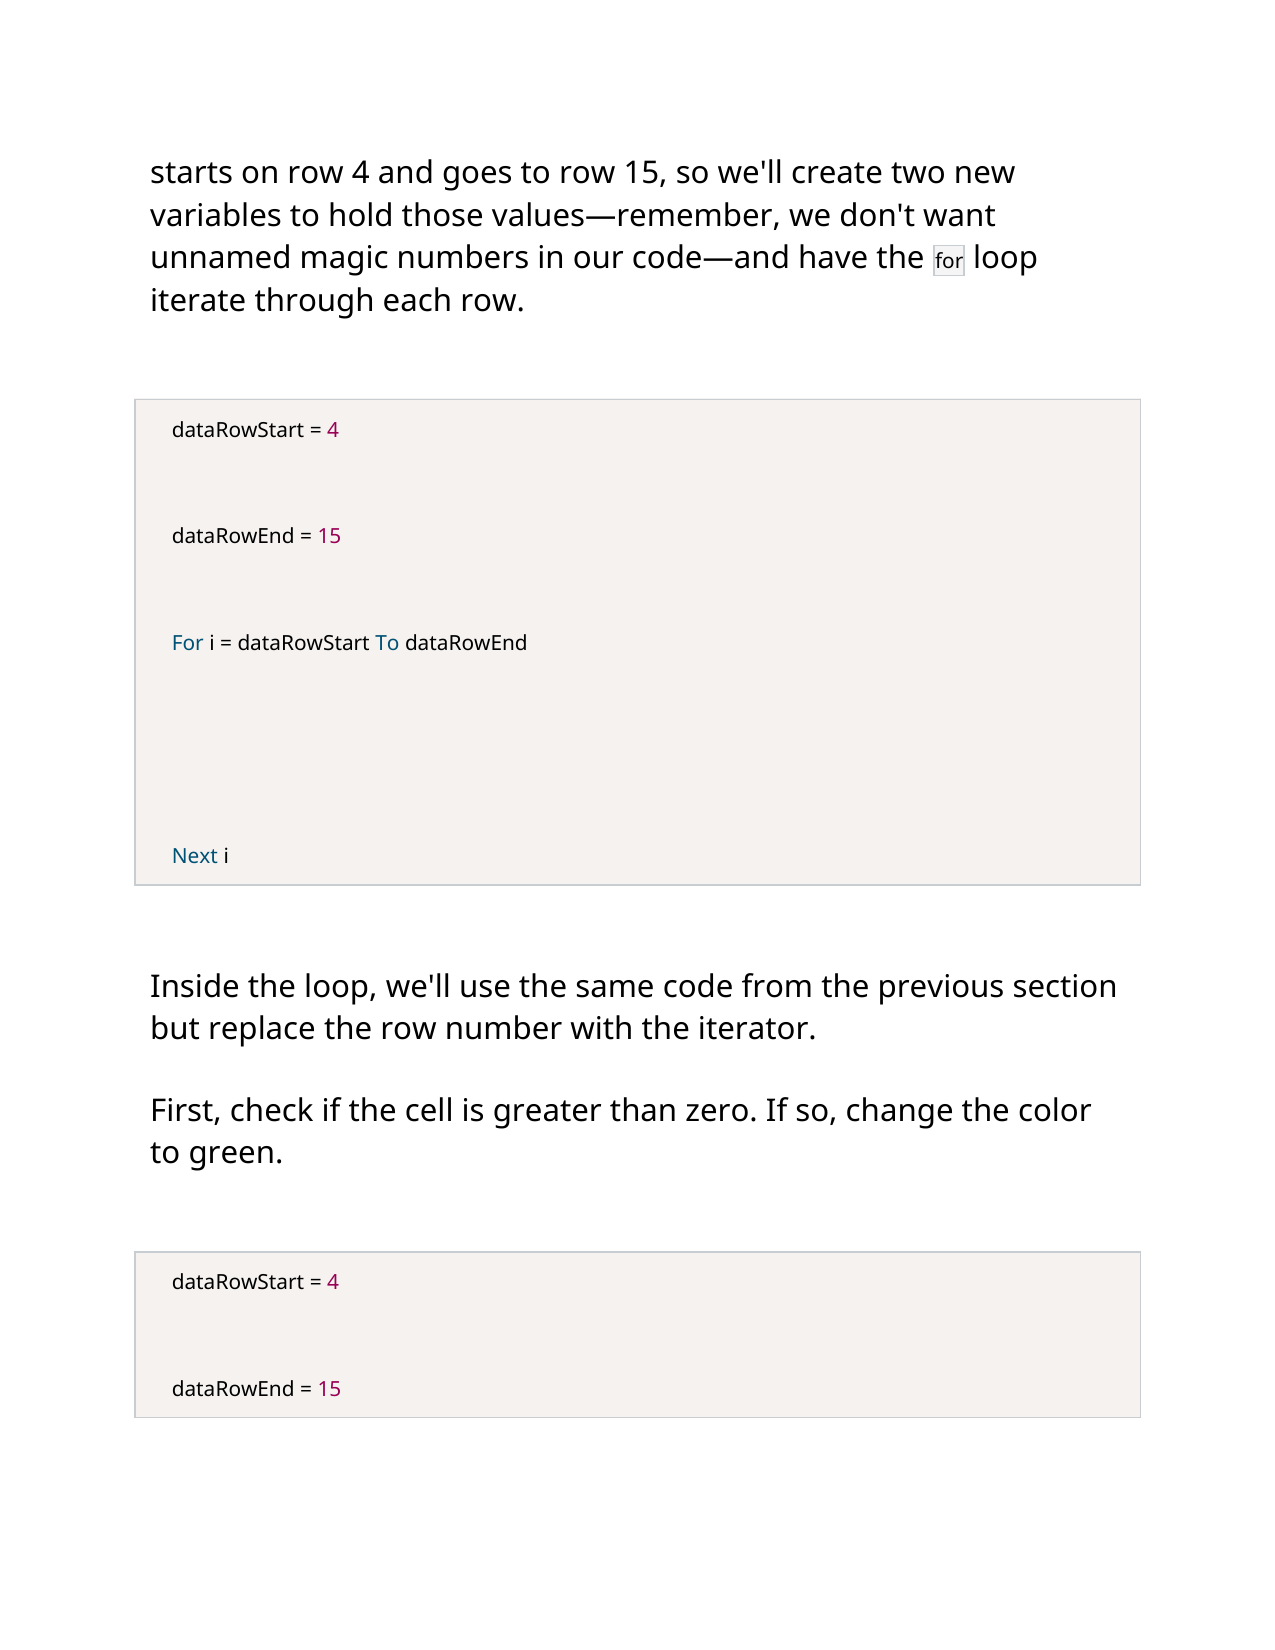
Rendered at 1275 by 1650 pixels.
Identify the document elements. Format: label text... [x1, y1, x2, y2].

text First, check if the cell is greater than zero. If so, change the color to green. [150, 1088, 1125, 1173]
text For i = dataRowStart To dataRowEnd [136, 612, 1140, 656]
text dataRowEnd = 15 [136, 1358, 1140, 1417]
text dataRowStart = 4 [136, 1253, 1140, 1296]
text dataRowStart = 4 [136, 400, 1140, 443]
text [150, 150, 1125, 320]
text Inside the loop, we'll use the same code from the previous section but replace the row number with the iterator. [150, 964, 1125, 1049]
text Next i [136, 825, 1140, 884]
text dataRowEnd = 15 [136, 505, 1140, 550]
